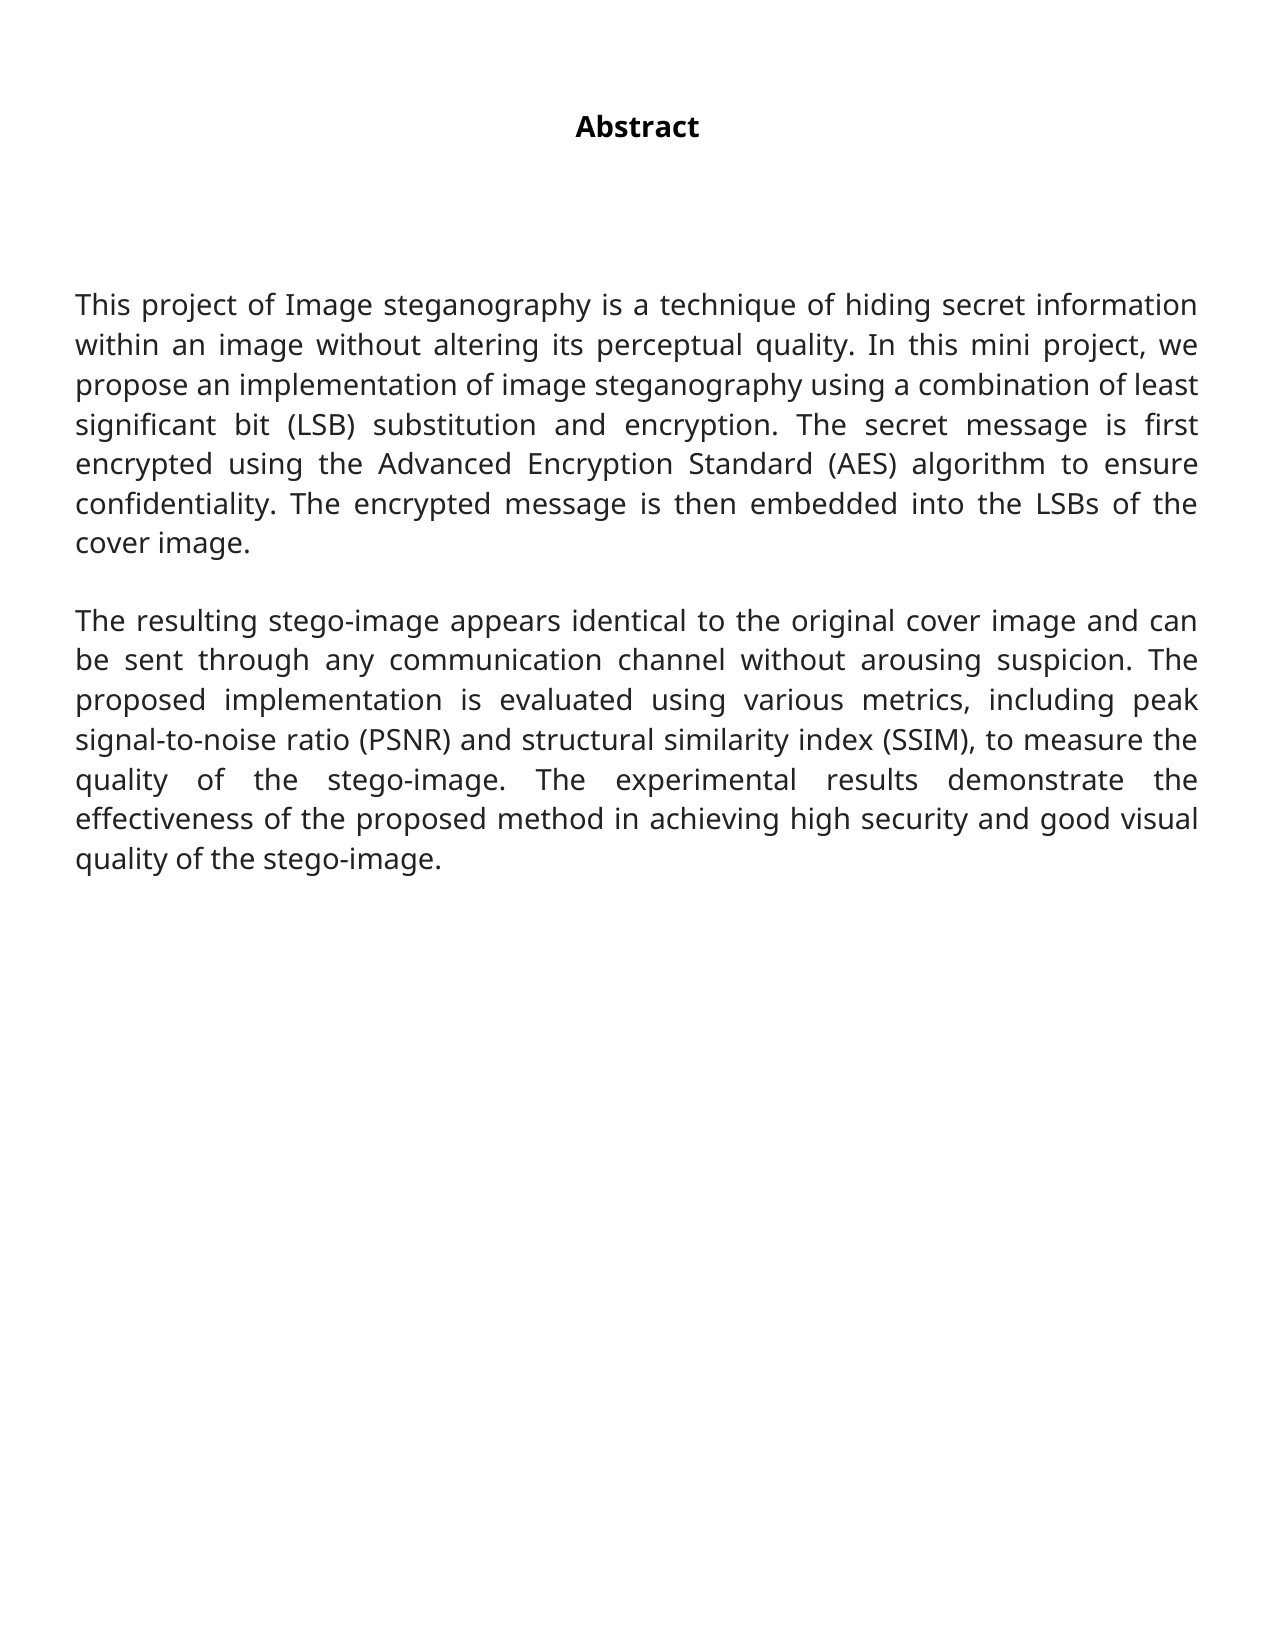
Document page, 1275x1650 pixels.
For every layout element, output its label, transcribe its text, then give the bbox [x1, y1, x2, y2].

text Abstract [75, 106, 1200, 146]
text This project of Image steganography is a technique of hiding secret information within an image without altering its perceptual quality. In this mini project, we propose an implementation of image steganography using a combination of least significant bit (LSB) substitution and encryption. The secret message is first encrypted using the Advanced Encryption Standard (AES) algorithm to ensure confidentiality. The encrypted message is then embedded into the LSBs of the cover image. [75, 285, 1200, 562]
text The resulting stego-image appears identical to the original cover image and can be sent through any communication channel without arousing suspicion. The proposed implementation is evaluated using various metrics, including peak signal-to-noise ratio (PSNR) and structural similarity index (SSIM), to measure the quality of the stego-image. The experimental results demonstrate the effectiveness of the proposed method in achieving high security and good visual quality of the stego-image. [75, 600, 1200, 878]
